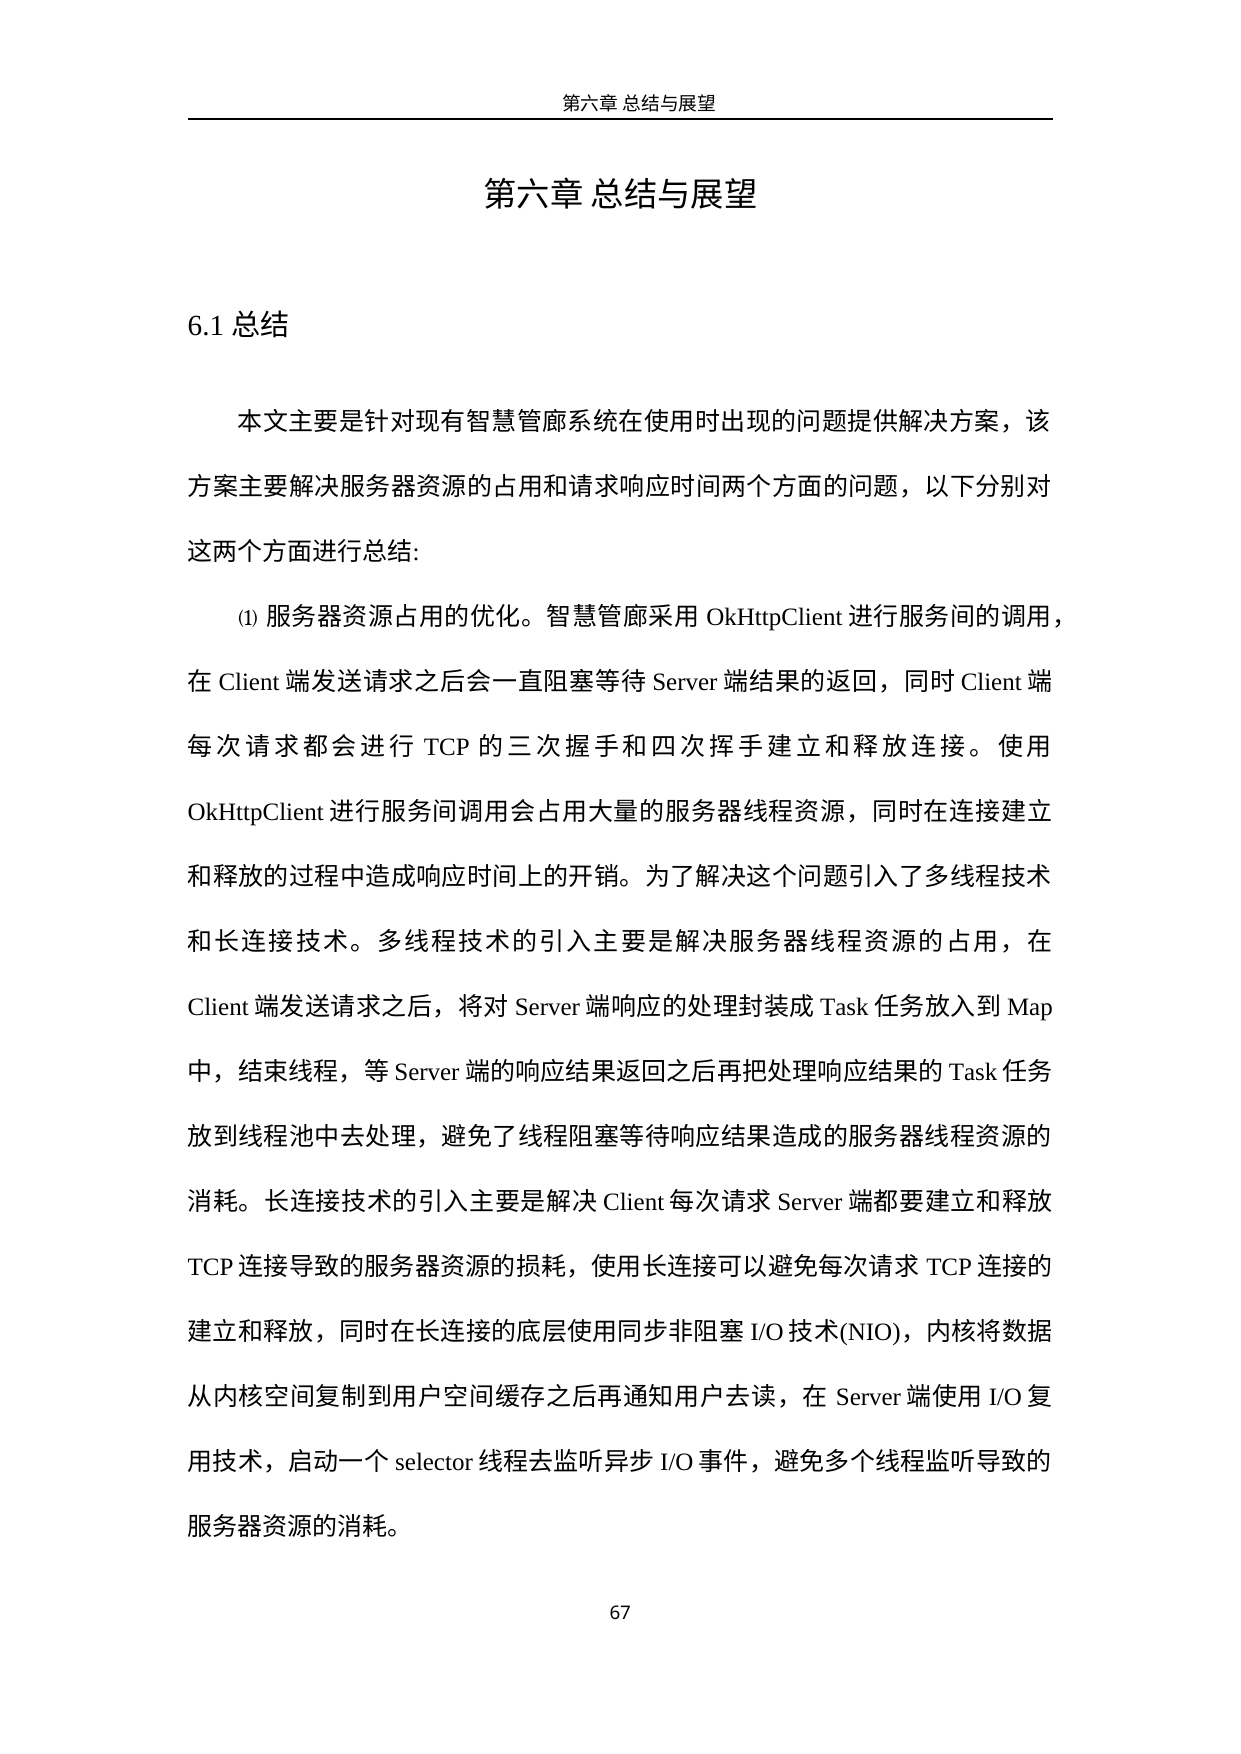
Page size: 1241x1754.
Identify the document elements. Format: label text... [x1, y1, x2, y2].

text 本文主要是针对现有智慧管廊系统在使用时出现的问题提供解决方案，该方案主要解决服务器资源的占用和请求响应时间两个方面的问题，以下分别对这两个方面进行总结: [187, 387, 1053, 582]
text ⑴ 服务器资源占用的优化。智慧管廊采用OkHttpClient进行服务间的调用，在Client端发送请求之后会一直阻塞等待Server端结果的返回，同时Client端每次请求都会进行TCP的三次握手和四次挥手建立和释放连接。使用OkHttpClient进行服务间调用会占用大量的服务器线程资源，同时在连接建立和释放的过程中造成响应时间上的开销。为了解决这个问题引入了多线程技术和长连接技术。多线程技术的引入主要是解决服务器线程资源的占用，在Client端发送请求之后，将对Server端响应的处理封装成Task任务放入到Map中，结束线程，等Server端的响应结果返回之后再把处理响应结果的Task任务放到线程池中去处理，避免了线程阻塞等待响应结果造成的服务器线程资源的消耗。长连接技术的引入主要是解决Client每次请求Server端都要建立和释放TCP连接导致的服务器资源的损耗，使用长连接可以避免每次请求TCP连接的建立和释放，同时在长连接的底层使用同步非阻塞I/O技术(NIO)，内核将数据从内核空间复制到用户空间缓存之后再通知用户去读，在Server端使用I/O复用技术，启动一个selector线程去监听异步I/O事件，避免多个线程监听导致的服务器资源的消耗。 [187, 582, 1053, 1557]
text 6.1 总结 [187, 290, 1053, 355]
text 第六章 总结与展望 [187, 160, 1053, 225]
